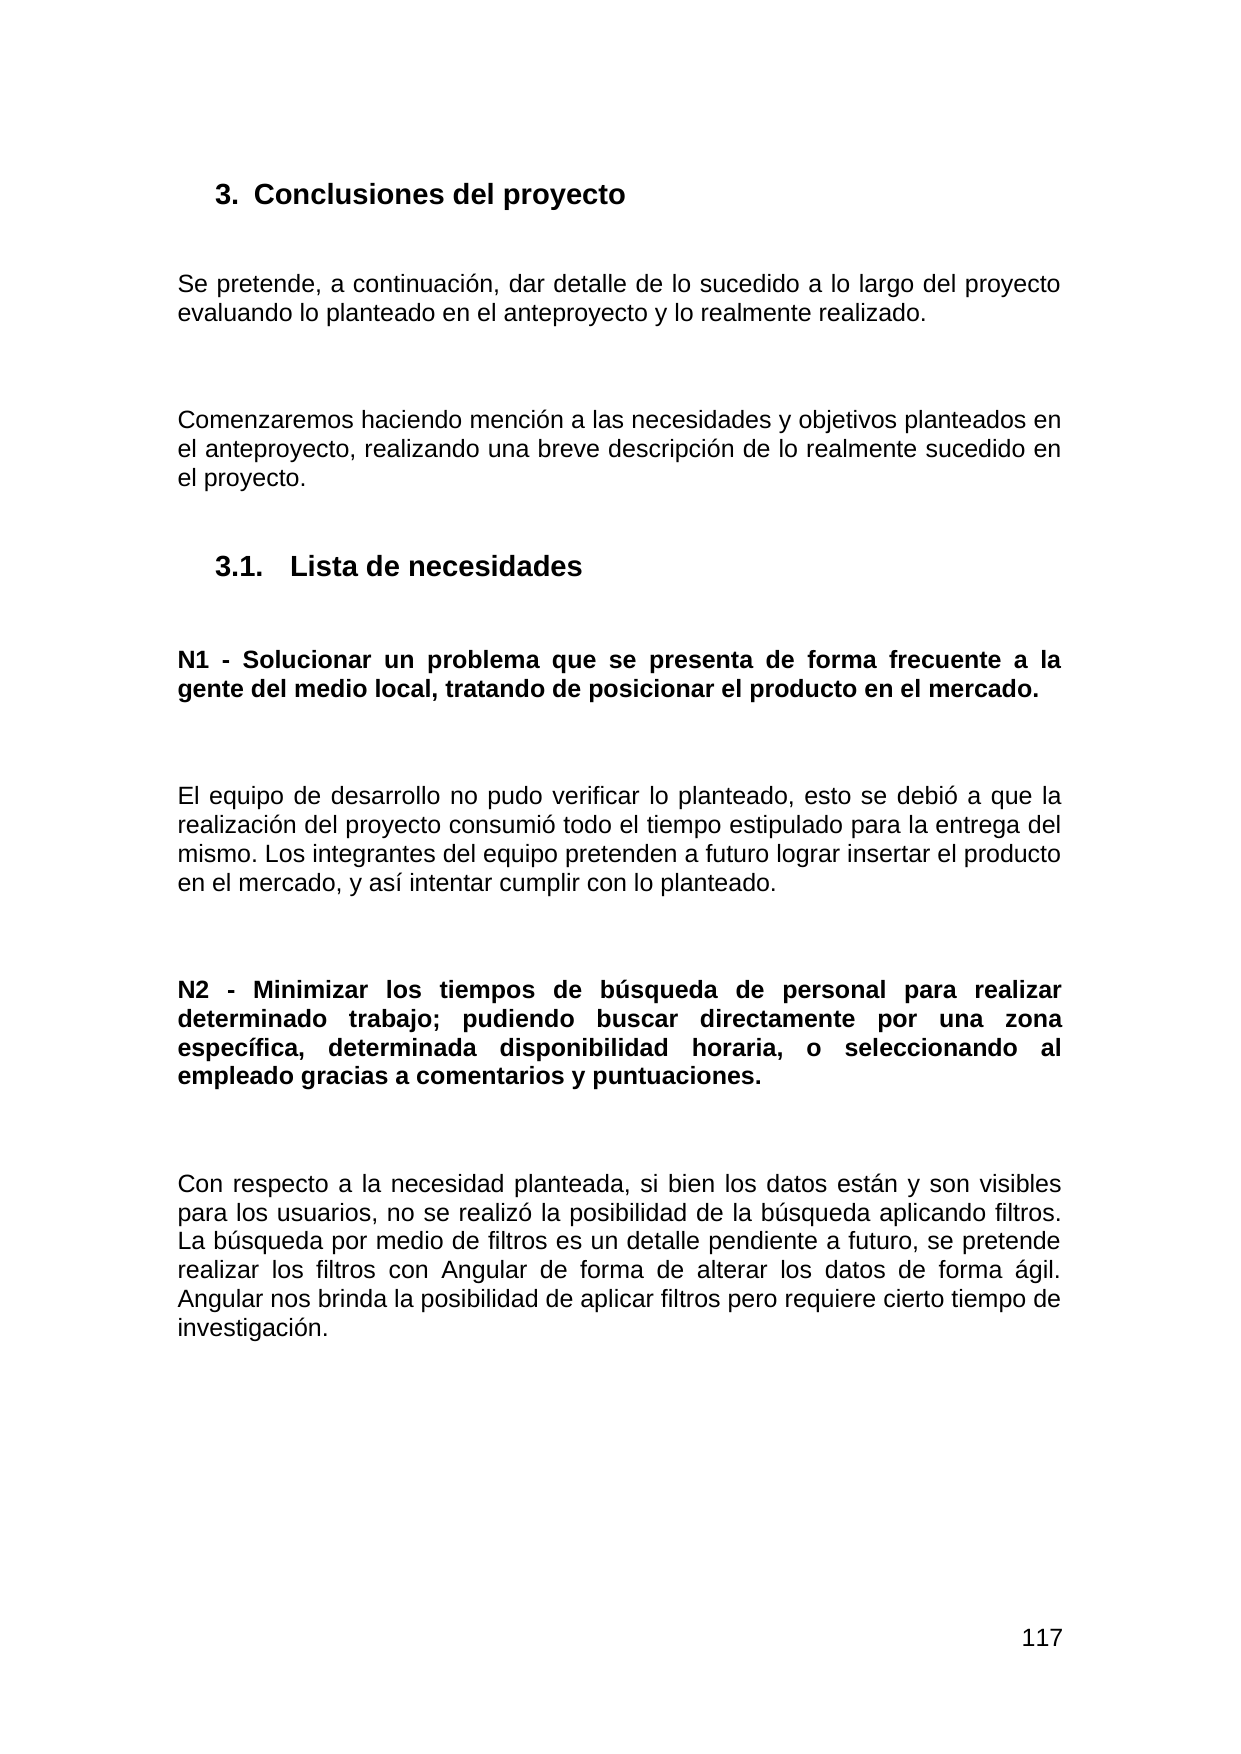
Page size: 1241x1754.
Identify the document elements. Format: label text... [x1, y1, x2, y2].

list Conclusiones del proyecto [215, 177, 1063, 211]
text N2 - Minimizar los tiempos de búsqueda de personal para realizar determinado trabajo; pudiendo buscar directamente por una zona específica, determinada disponibilidad horaria, o seleccionando al empleado gracias a comentarios y puntuaciones. [177, 975, 1063, 1090]
text El equipo de desarrollo no pudo verificar lo planteado, esto se debió a que la realización del proyecto consumió todo el tiempo estipulado para la entrega del mismo. Los integrantes del equipo pretenden a futuro lograr insertar el producto en el mercado, y así intentar cumplir con lo planteado. [177, 781, 1063, 896]
text Comenzaremos haciendo mención a las necesidades y objetivos planteados en el anteproyecto, realizando una breve descripción de lo realmente sucedido en el proyecto. [177, 406, 1063, 492]
text Se pretende, a continuación, dar detalle de lo sucedido a lo largo del proyecto evaluando lo planteado en el anteproyecto y lo realmente realizado. [177, 269, 1063, 327]
text Con respecto a la necesidad planteada, si bien los datos están y son visibles para los usuarios, no se realizó la posibilidad de la búsqueda aplicando filtros. La búsqueda por medio de filtros es un detalle pendiente a futuro, se pretende realizar los filtros con Angular de forma de alterar los datos de forma ágil. Angular nos brinda la posibilidad de aplicar filtros pero requiere cierto tiempo de investigación. [177, 1169, 1063, 1341]
list Lista de necesidades [215, 549, 1063, 583]
text N1 - Solucionar un problema que se presenta de forma frecuente a la gente del medio local, tratando de posicionar el producto en el mercado. [177, 645, 1063, 703]
